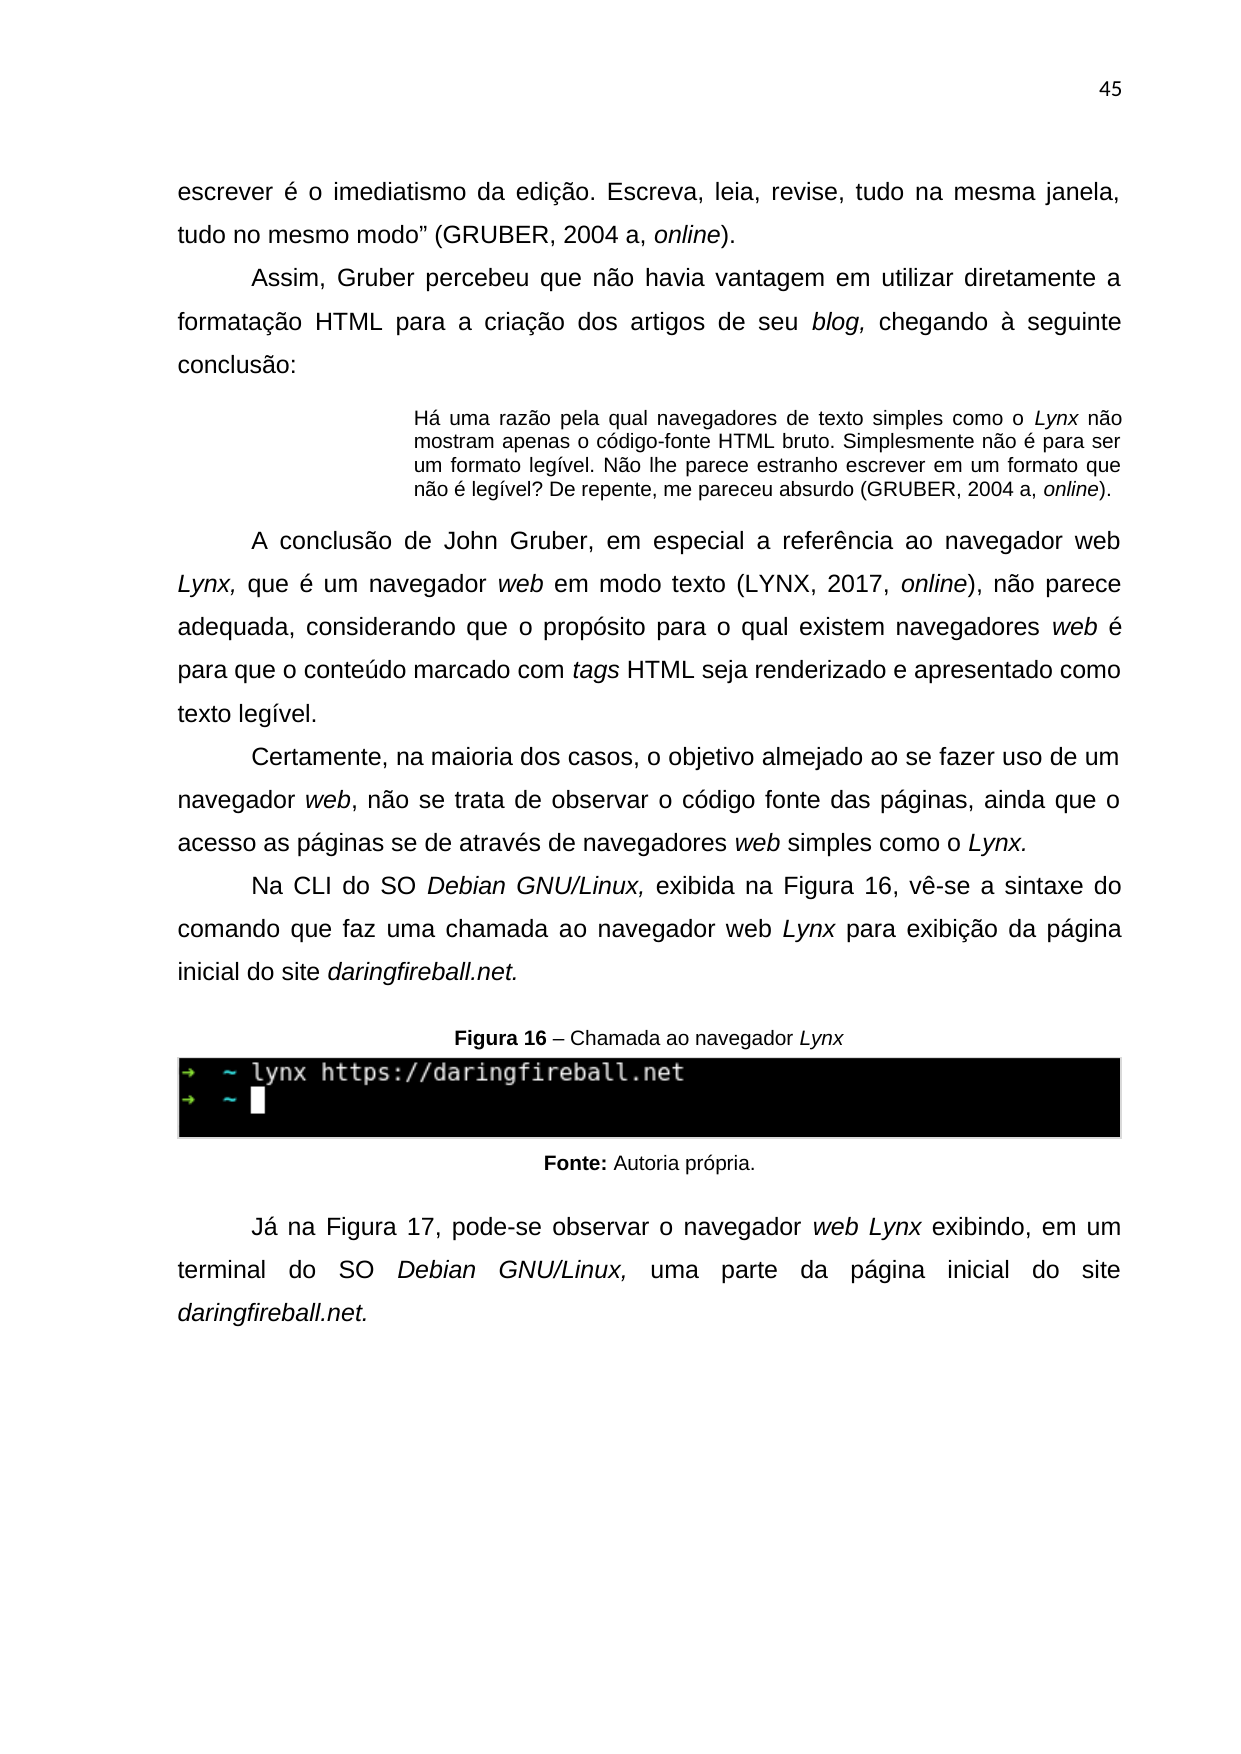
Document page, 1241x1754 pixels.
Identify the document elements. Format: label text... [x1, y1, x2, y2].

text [177, 177, 1122, 249]
text Figura 16 – Chamada ao navegador Lynx [177, 1026, 1122, 1049]
text A conclusão de John Gruber, em especial a referência ao navegador web Lynx, que é um navegador web em modo texto (LYNX, 2017, online), não parece adequada, considerando que o propósito para o qual existem navegadores web é para que o conteúdo marcado com tags HTML seja renderizado e apresentado como texto legível. [177, 526, 1122, 727]
picture [178, 1058, 1120, 1137]
text Fonte: Autoria própria. [177, 1139, 1122, 1175]
text Certamente, na maioria dos casos, o objetivo almejado ao se fazer uso de um navegador web, não se trata de observar o código fonte das páginas, ainda que o acesso as páginas se de através de navegadores web simples como o Lynx. [177, 742, 1122, 857]
text Já na Figura 17, pode-se observar o navegador web Lynx exibindo, em um terminal do SO Debian GNU/Linux, uma parte da página inicial do site daringfireball.net. [177, 1212, 1122, 1327]
text Há uma razão pela qual navegadores de texto simples como o Lynx não mostram apenas o código-fonte HTML bruto. Simplesmente não é para ser um formato legível. Não lhe parece estranho escrever em um formato que não é legível? De repente, me pareceu absurdo (GRUBER, 2004 a, online). [413, 405, 1122, 501]
text Assim, Gruber percebeu que não havia vantagem em utilizar diretamente a formatação HTML para a criação dos artigos de seu blog, chegando à seguinte conclusão: [177, 263, 1122, 378]
text Na CLI do SO Debian GNU/Linux, exibida na Figura 16, vê-se a sintaxe do comando que faz uma chamada ao navegador web Lynx para exibição da página inicial do site daringfireball.net. [177, 871, 1122, 986]
